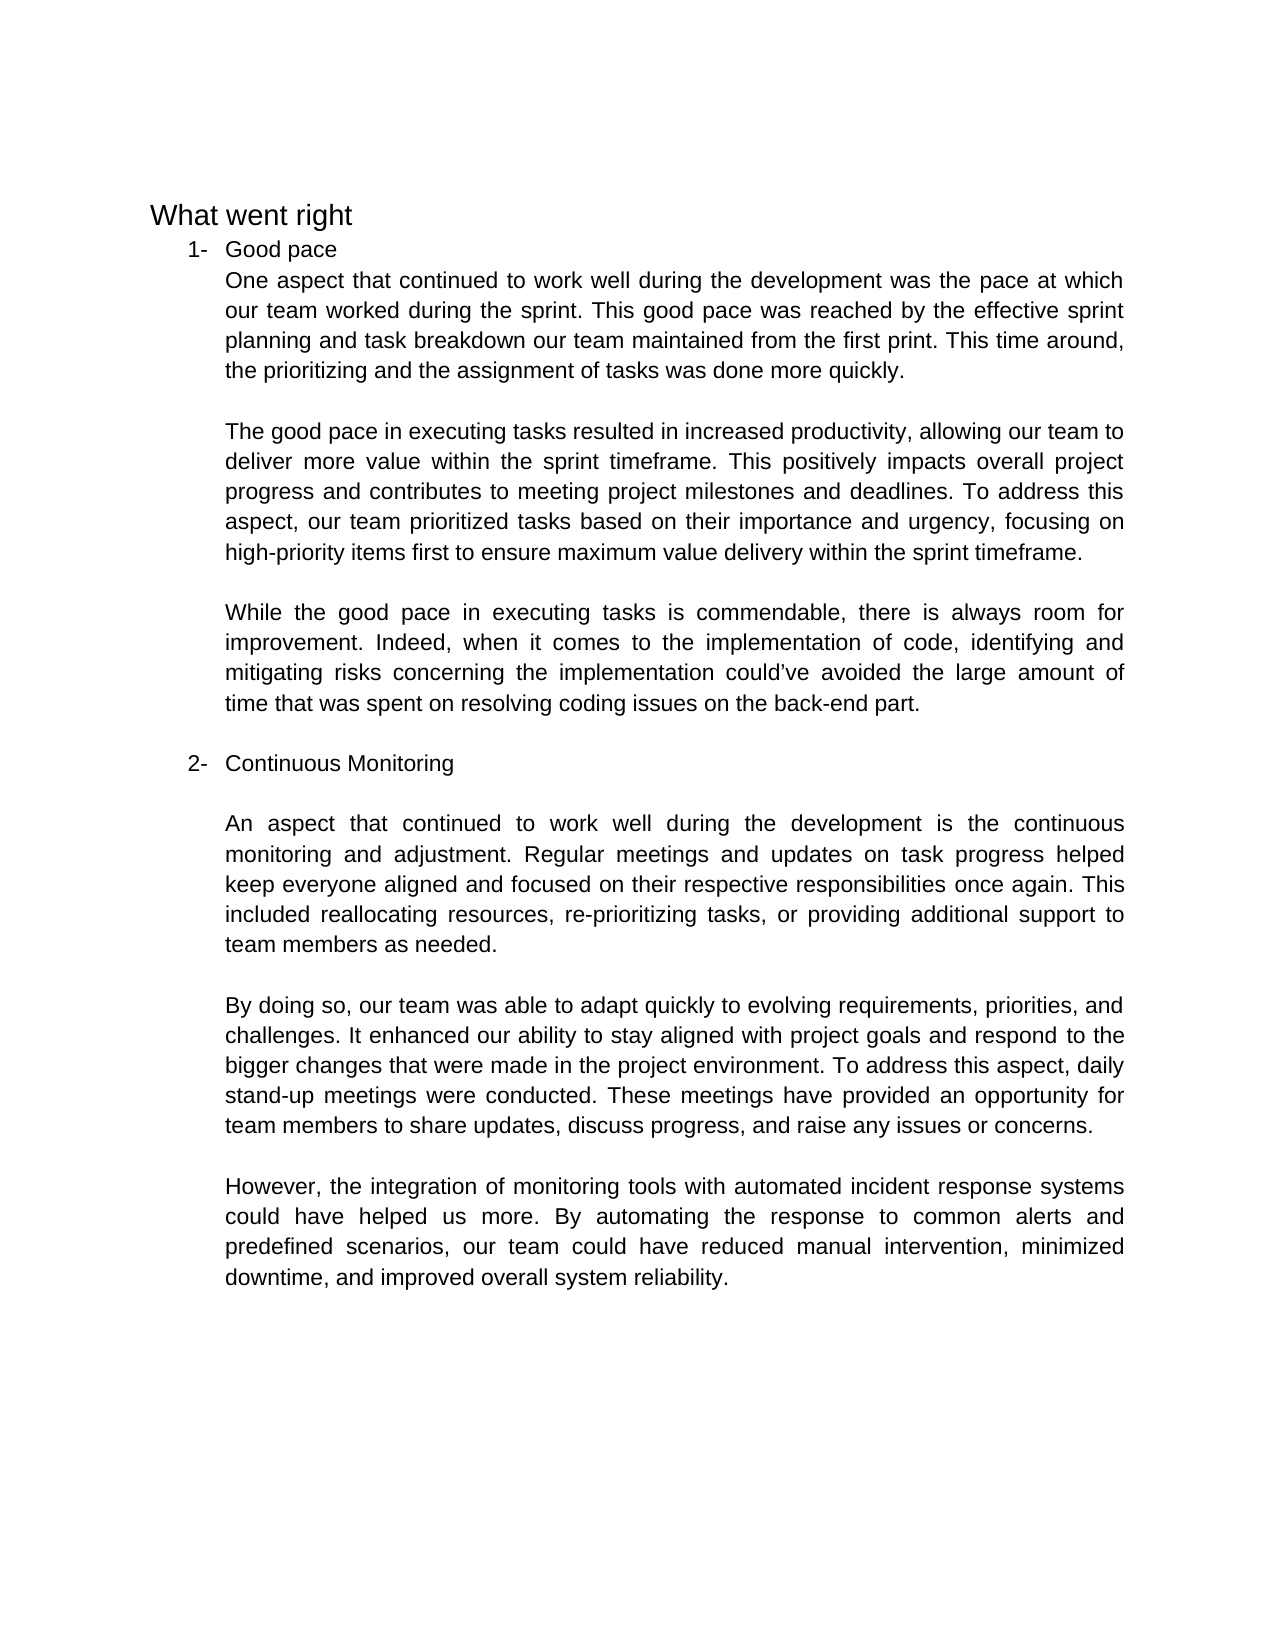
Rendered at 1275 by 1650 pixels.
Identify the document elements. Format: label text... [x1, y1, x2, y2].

text The good pace in executing tasks resulted in increased productivity, allowing our team to deliver more value within the sprint timeframe. This positively impacts overall project progress and contributes to meeting project milestones and deadlines. To address this aspect, our team prioritized tasks based on their importance and urgency, focusing on high-priority items first to ensure maximum value delivery within the sprint timeframe. [225, 535, 1125, 565]
text While the good pace in executing tasks is commendable, there is always room for improvement. Indeed, when it comes to the implementation of code, identifying and mitigating risks concerning the implementation could’ve avoided the large amount of time that was spent on resolving coding issues on the back-end part. [225, 686, 1125, 716]
list Good pace [187, 236, 1125, 263]
text An aspect that continued to work well during the development is the continuous monitoring and adjustment. Regular meetings and updates on task progress helped keep everyone aligned and focused on their respective responsibilities once again. This included reallocating resources, re-prioritizing tasks, or providing additional support to team members as needed. [225, 927, 1125, 958]
text By doing so, our team was able to adapt quickly to evolving requirements, priorities, and challenges. It enhanced our ability to stay aligned with project goals and respond to the bigger changes that were made in the project environment. To address this aspect, daily stand-up meetings were conducted. These meetings have provided an opportunity for team members to share updates, discuss progress, and raise any issues or concerns. [225, 992, 1125, 1052]
list Continuous Monitoring [187, 750, 1125, 776]
text One aspect that continued to work well during the development was the pace at which our team worked during the sprint. This good pace was reached by the effective sprint planning and task breakdown our team maintained from the first print. This time around, the prioritizing and the assignment of tasks was done more quickly. [225, 267, 1125, 384]
text What went right [150, 198, 1125, 231]
text By doing so, our team was able to adapt quickly to evolving requirements, priorities, and challenges. It enhanced our ability to stay aligned with project goals and respond to the bigger changes that were made in the project environment. To address this aspect, daily stand-up meetings were conducted. These meetings have provided an opportunity for team members to share updates, discuss progress, and raise any issues or concerns. [225, 1109, 1125, 1139]
text However, the integration of monitoring tools with automated incident response systems could have helped us more. By automating the response to common alerts and predefined scenarios, our team could have reduced manual intervention, minimized downtime, and improved overall system reliability. [225, 1173, 1125, 1290]
text An aspect that continued to work well during the development is the continuous monitoring and adjustment. Regular meetings and updates on task progress helped keep everyone aligned and focused on their respective responsibilities once again. This included reallocating resources, re-prioritizing tasks, or providing additional support to team members as needed. [225, 810, 1125, 901]
